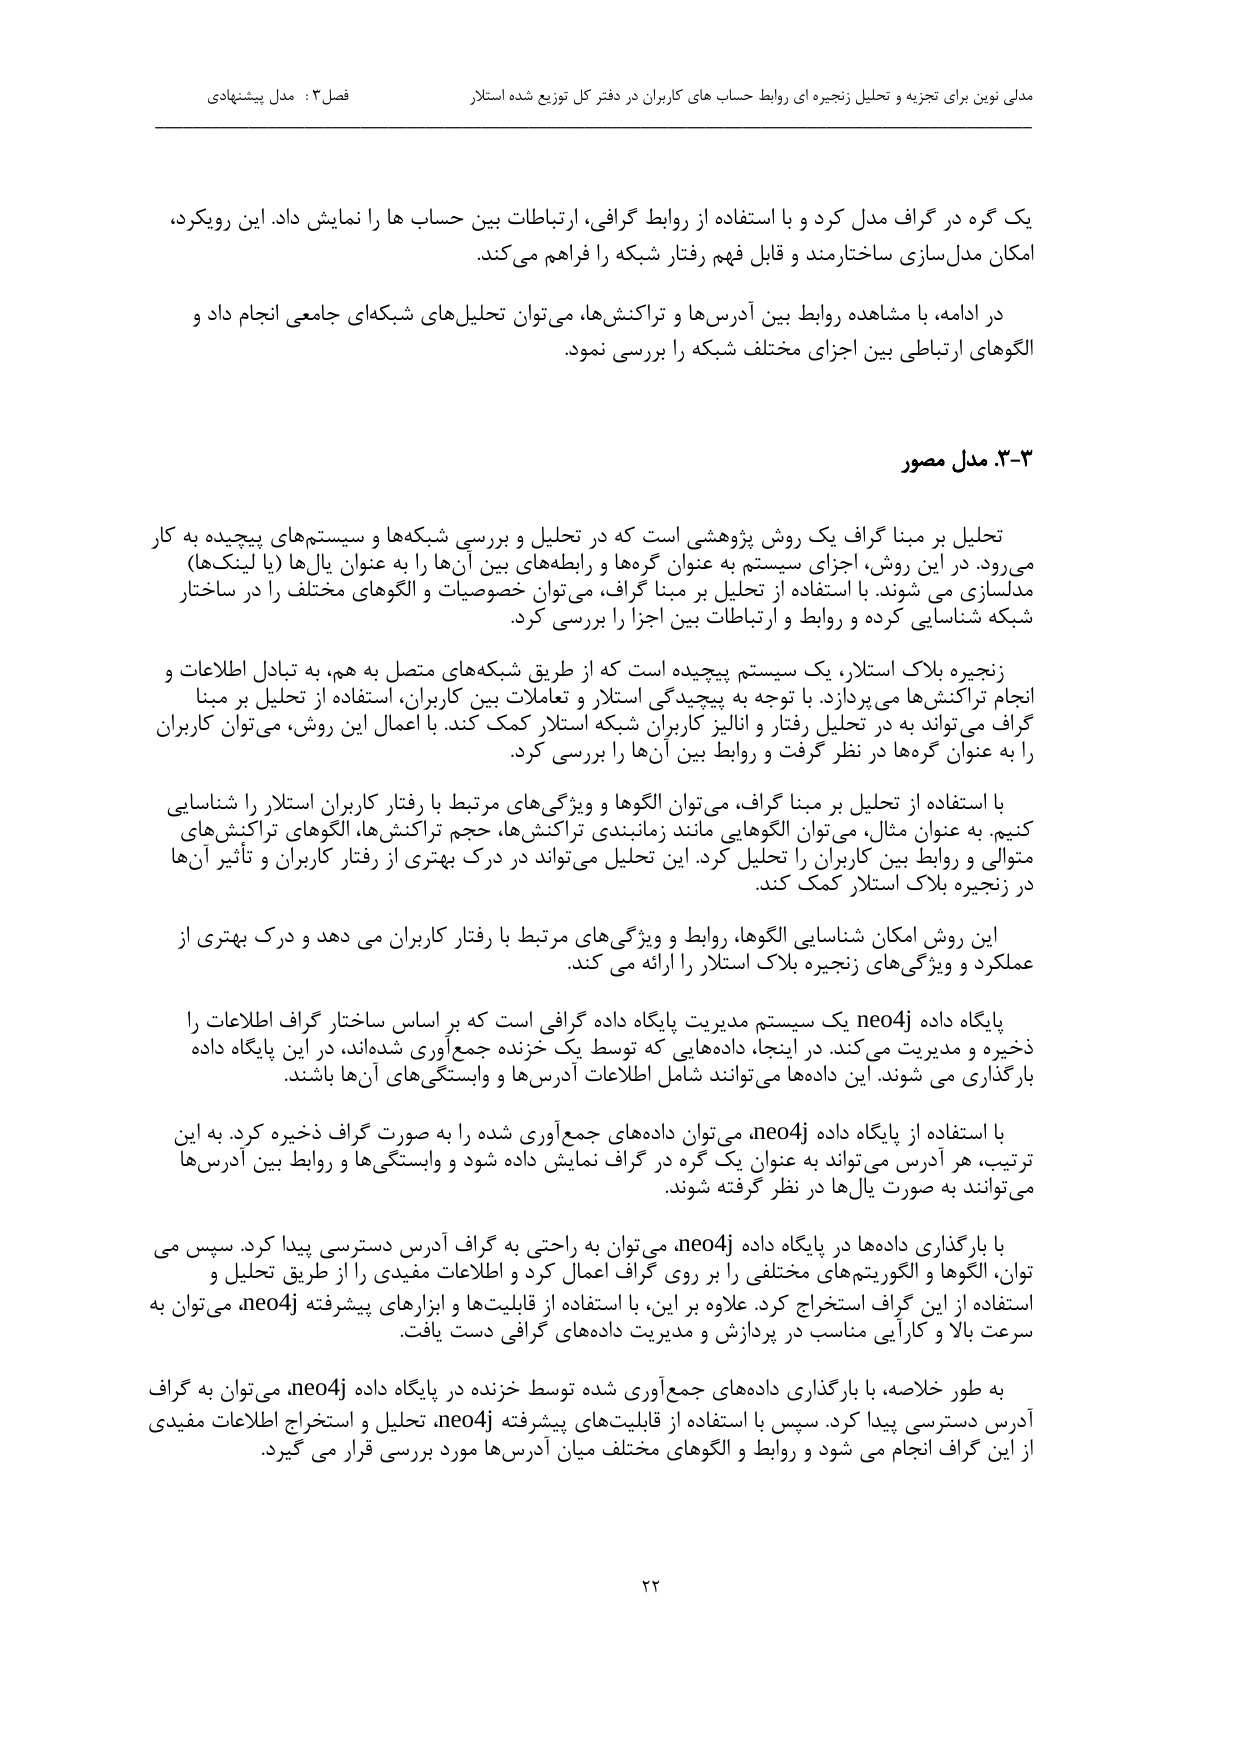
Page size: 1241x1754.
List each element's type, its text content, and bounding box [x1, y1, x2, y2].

text به طور خلاصه، با بارگذاری داده‌های جمع‌آوری شده توسط خزنده در پایگاه داده neo4j، می‌توان به گراف آدرس دسترسی پیدا کرد. سپس با استفاده از قابلیت‌های پیشرفته neo4j، تحلیل و استخراج اطلاعات مفیدی از این گراف انجام می شود و روابط و الگوهای مختلف میان آدرس‌ها مورد بررسی قرار می گیرد. [147, 1372, 1033, 1464]
text با استفاده از پایگاه داده neo4j، می‌توان داده‌های جمع‌آوری شده را به صورت گراف ذخیره کرد. به این ترتیب، هر آدرس می‌تواند به عنوان یک گره در گراف نمایش داده شود و وابستگی‌ها و روابط بین آدرس‌ها می‌توانند به صورت یال‌ها در نظر گرفته شوند. [147, 1116, 1033, 1203]
text پایگاه داده neo4j یک سیستم مدیریت پایگاه داده گرافی است که بر اساس ساختار گراف اطلاعات را ذخیره و مدیریت می‌کند. در اینجا، داده‌هایی که توسط یک خزنده جمع‌آوری شده‌اند، در این پایگاه داده بارگذاری می شوند. این داده‌ها می‌توانند شامل اطلاعات آدرس‌ها و وابستگی‌های آن‌ها باشند. [147, 1004, 1033, 1091]
text با استفاده از تحلیل بر مبنا گراف، می‌توان الگوها و ویژگی‌های مرتبط با رفتار کاربران استلار را شناسایی کنیم. به عنوان مثال، می‌توان الگوهایی مانند زمانبندی تراکنش‌ها، حجم تراکنش‌ها، الگوهای تراکنش‌های متوالی و روابط بین کاربران را تحلیل کرد. این تحلیل می‌تواند در درک بهتری از رفتار کاربران و تأثیر آن‌ها در زنجیره بلاک استلار کمک کند. [147, 792, 1033, 900]
text این روش امکان شناسایی الگوها، روابط و ویژگی‌های مرتبط با رفتار کاربران می دهد و درک بهتری از عملکرد و ویژگی‌های زنجیره بلاک استلار را ارائه می کند. [147, 925, 1033, 979]
text در ادامه، با مشاهده روابط بین آدرس‌ها و تراکنش‌ها، می‌توان تحلیل‌های شبکه‌ای جامعی انجام داد و الگوهای ارتباطی بین اجزای مختلف شبکه را بررسی نمود. [147, 302, 1033, 365]
list 3-3. مدل مصور [147, 448, 1033, 475]
text با بارگذاری داده‌ها در پایگاه داده neo4j، می‌توان به راحتی به گراف آدرس دسترسی پیدا کرد. سپس می توان، الگوها و الگوریتم‌های مختلفی را بر روی گراف اعمال کرد و اطلاعات مفیدی را از طریق تحلیل و استفاده از این گراف استخراج کرد. علاوه بر این، با استفاده از قابلیت‌ها و ابزارهای پیشرفته neo4j، می‌توان به سرعت بالا و کارآیی مناسب در پردازش و مدیریت داده‌های گرافی دست یافت. [147, 1228, 1033, 1347]
text تحلیل بر مبنا گراف یک روش پژوهشی است که در تحلیل و بررسی شبکه‌ها و سیستم‌های پیچیده به کار می‌رود. در این روش، اجزای سیستم به عنوان گره‌ها و رابطه‌های بین آن‌ها را به عنوان یال‌ها (یا لینک‌ها) مدلسازی می شوند. با استفاده از تحلیل بر مبنا گراف، می‌توان خصوصیات و الگوهای مختلف را در ساختار شبکه شناسایی کرده و روابط و ارتباطات بین اجزا را بررسی کرد. [147, 525, 1033, 633]
text زنجیره بلاک استلار، یک سیستم پیچیده است که از طریق شبکه‌های متصل به هم، به تبادل اطلاعات و انجام تراکنش‌ها می‌پردازد. با توجه به پیچیدگی استلار و تعاملات بین کاربران، استفاده از تحلیل بر مبنا گراف می‌تواند به در تحلیل رفتار و انالیز کاربران شبکه استلار کمک کند. با اعمال این روش، می‌توان کاربران را به عنوان گره‌ها در نظر گرفت و روابط بین آن‌ها را بررسی کرد. [147, 658, 1033, 767]
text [147, 207, 1033, 269]
